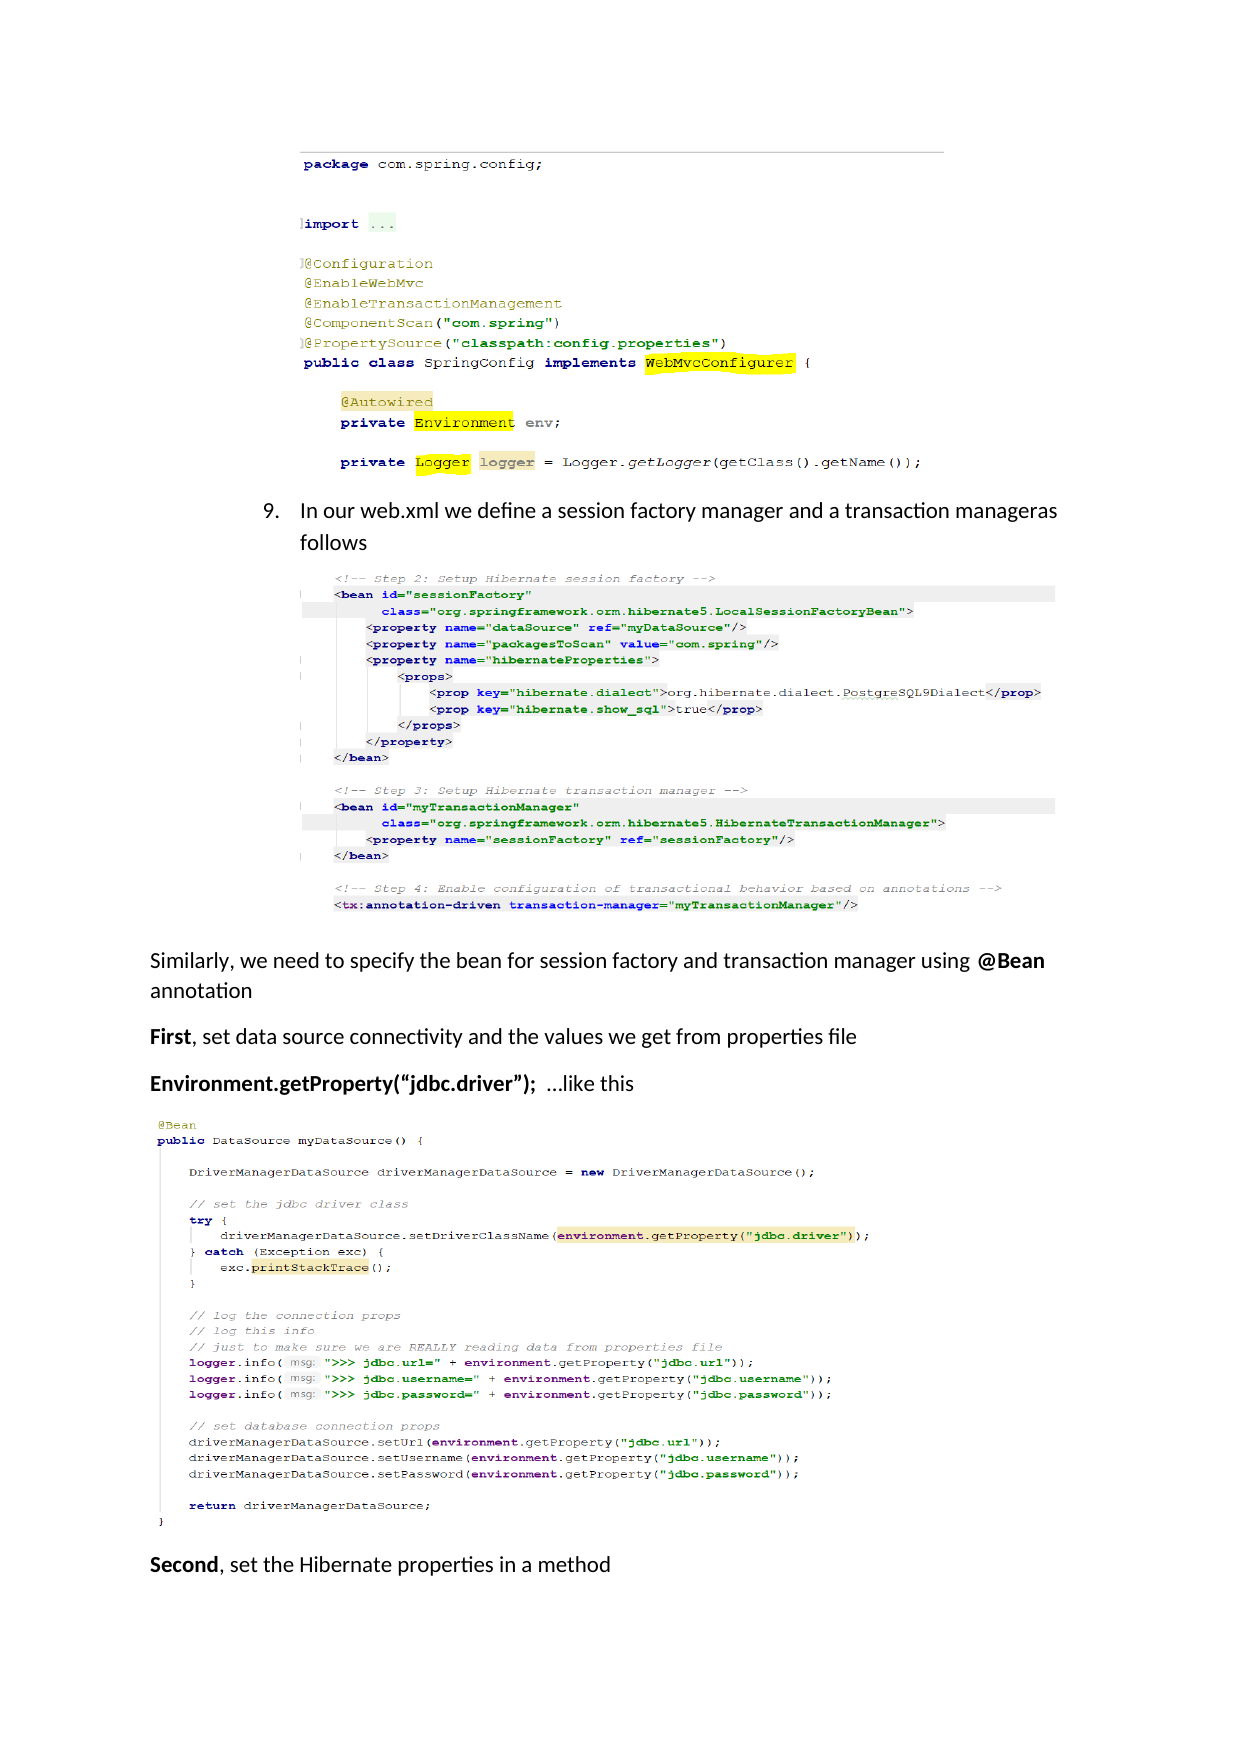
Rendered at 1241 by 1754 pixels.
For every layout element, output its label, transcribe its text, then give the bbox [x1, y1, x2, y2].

text Similarly, we need to specify the bean for session factory and transaction manager using @Bean annotation [150, 946, 1090, 1004]
text First, set data source connectivity and the values we get from properties file [150, 1022, 1090, 1051]
picture [300, 555, 1056, 918]
list In our web.xml we define a session factory manager and a transaction manageras follows [262, 493, 1090, 556]
picture [300, 150, 945, 494]
text Second, set the Hibernate properties in a method [150, 1551, 1090, 1578]
picture [150, 1115, 904, 1533]
text Environment.getProperty(“jdbc.driver”); …like this [150, 1069, 1090, 1097]
